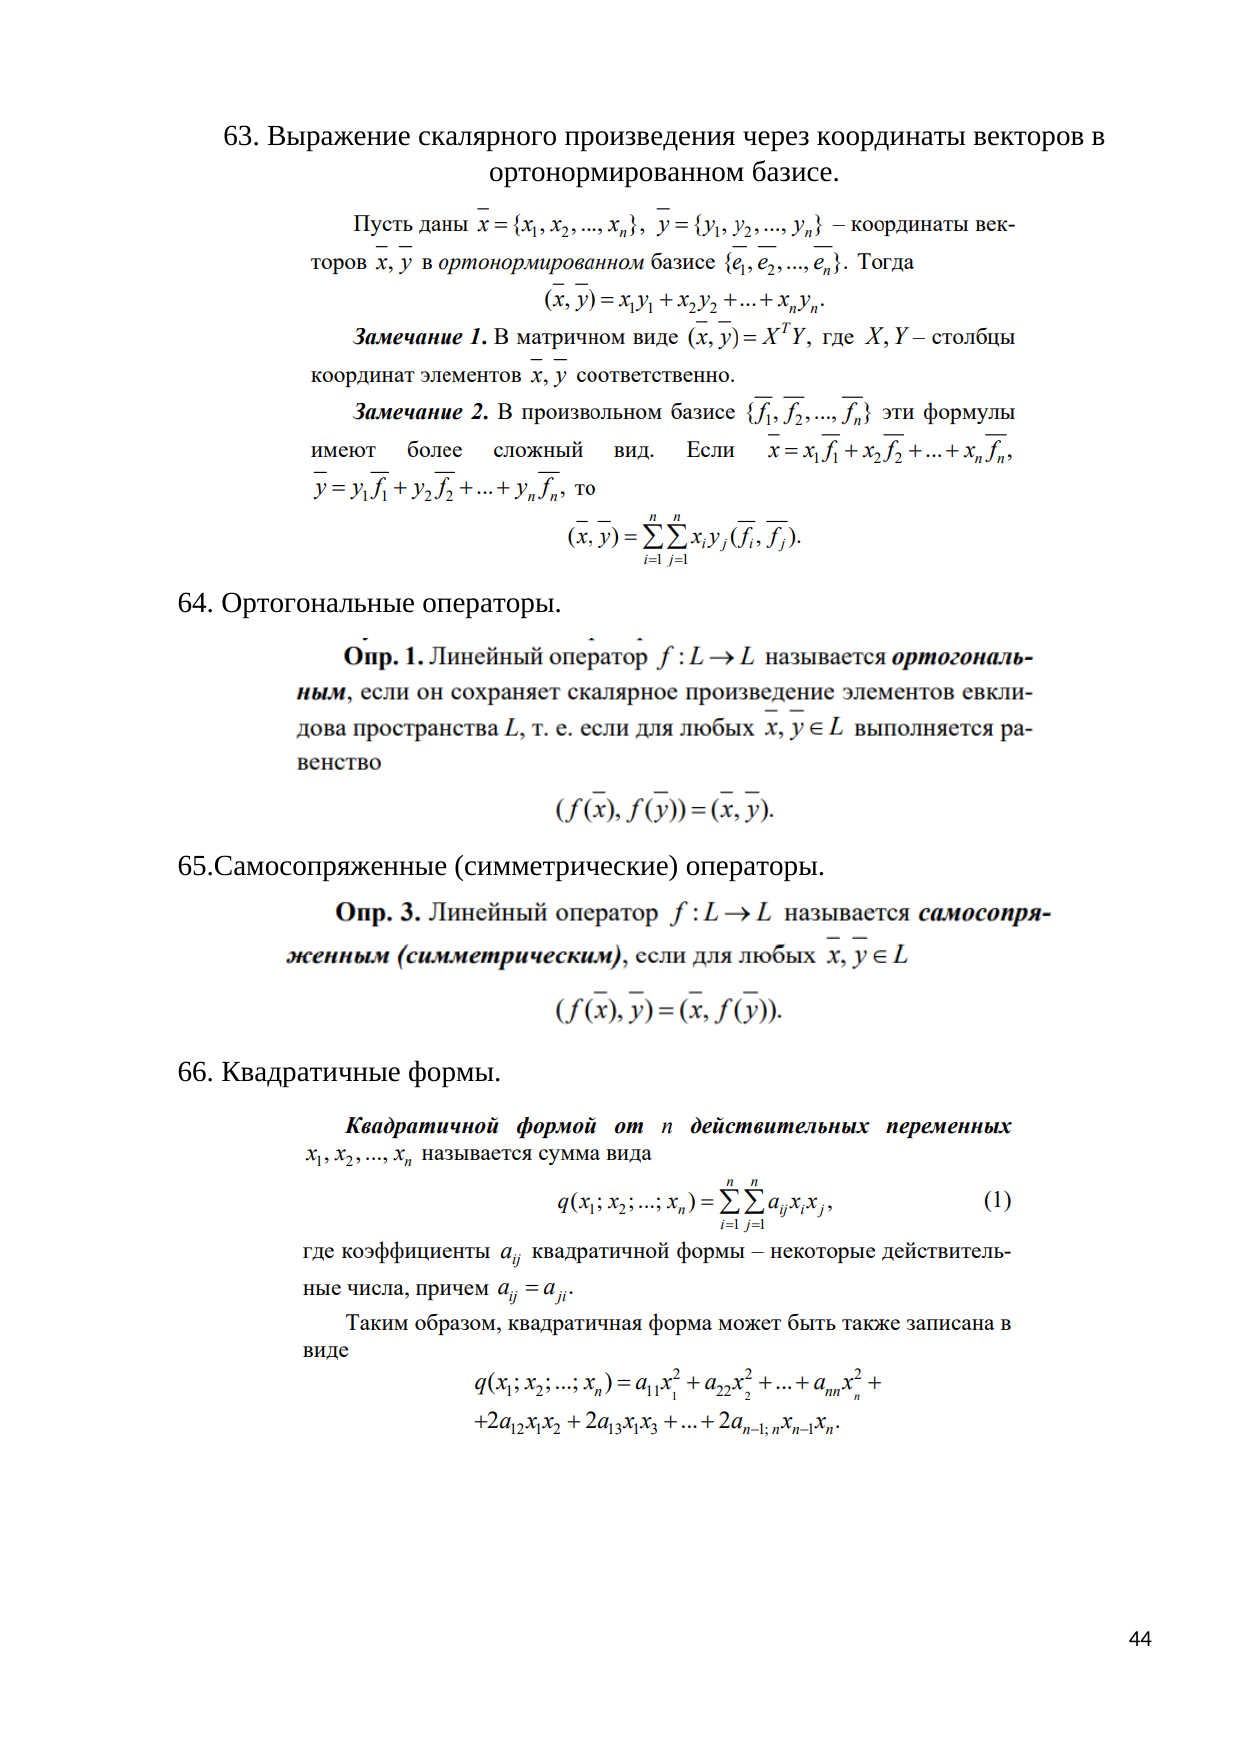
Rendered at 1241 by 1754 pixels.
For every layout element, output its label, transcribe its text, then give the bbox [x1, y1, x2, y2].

text 66. Квадратичные формы. [177, 1054, 1152, 1087]
picture [298, 1106, 1031, 1439]
picture [299, 207, 1030, 567]
picture [275, 900, 1054, 1035]
text 65.Самосопряженные (симметрические) операторы. [177, 848, 1152, 881]
text 63. Выражение скалярного произведения через координаты векторов в ортонормированном базисе. [177, 118, 1152, 188]
text 64. Ортогональные операторы. [177, 585, 1152, 619]
picture [292, 638, 1037, 829]
